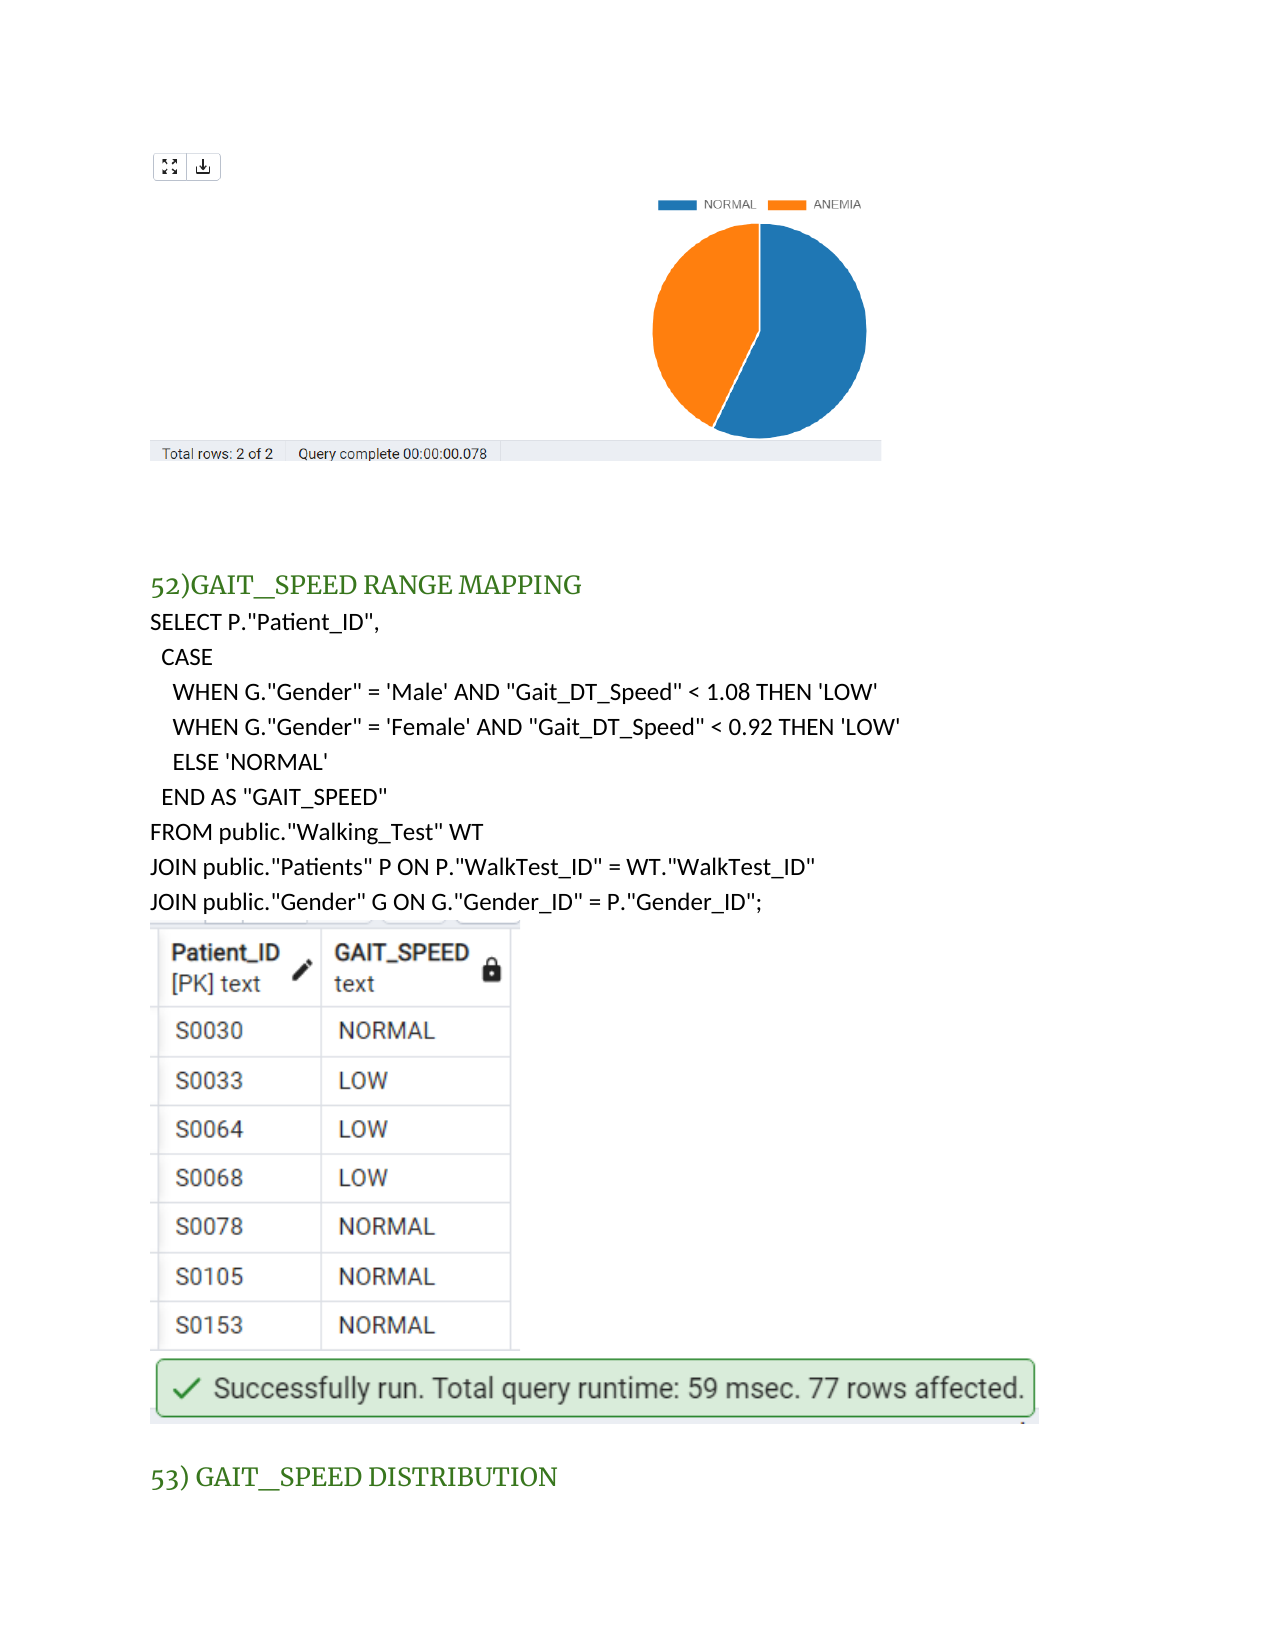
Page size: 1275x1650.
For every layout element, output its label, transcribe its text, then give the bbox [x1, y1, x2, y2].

picture [150, 920, 521, 1351]
picture [150, 150, 882, 461]
text WHEN G."Gender" = 'Female' AND "Gait_DT_Speed" < 0.92 THEN 'LOW' [150, 711, 1125, 741]
text SELECT P."Patient_ID", [150, 606, 1125, 636]
text WHEN G."Gender" = 'Male' AND "Gait_DT_Speed" < 1.08 THEN 'LOW' [150, 676, 1125, 706]
text FROM public."Walking_Test" WT [150, 816, 1125, 846]
text JOIN public."Gender" G ON G."Gender_ID" = P."Gender_ID"; [150, 886, 1125, 916]
text CASE [150, 641, 1125, 671]
text 53) GAIT_SPEED DISTRIBUTION [150, 1462, 1125, 1493]
picture [150, 1354, 1039, 1424]
text END AS "GAIT_SPEED" [150, 781, 1125, 811]
text ELSE 'NORMAL' [150, 746, 1125, 776]
text JOIN public."Patients" P ON P."WalkTest_ID" = WT."WalkTest_ID" [150, 851, 1125, 881]
text 52)GAIT_SPEED RANGE MAPPING [150, 570, 1125, 601]
